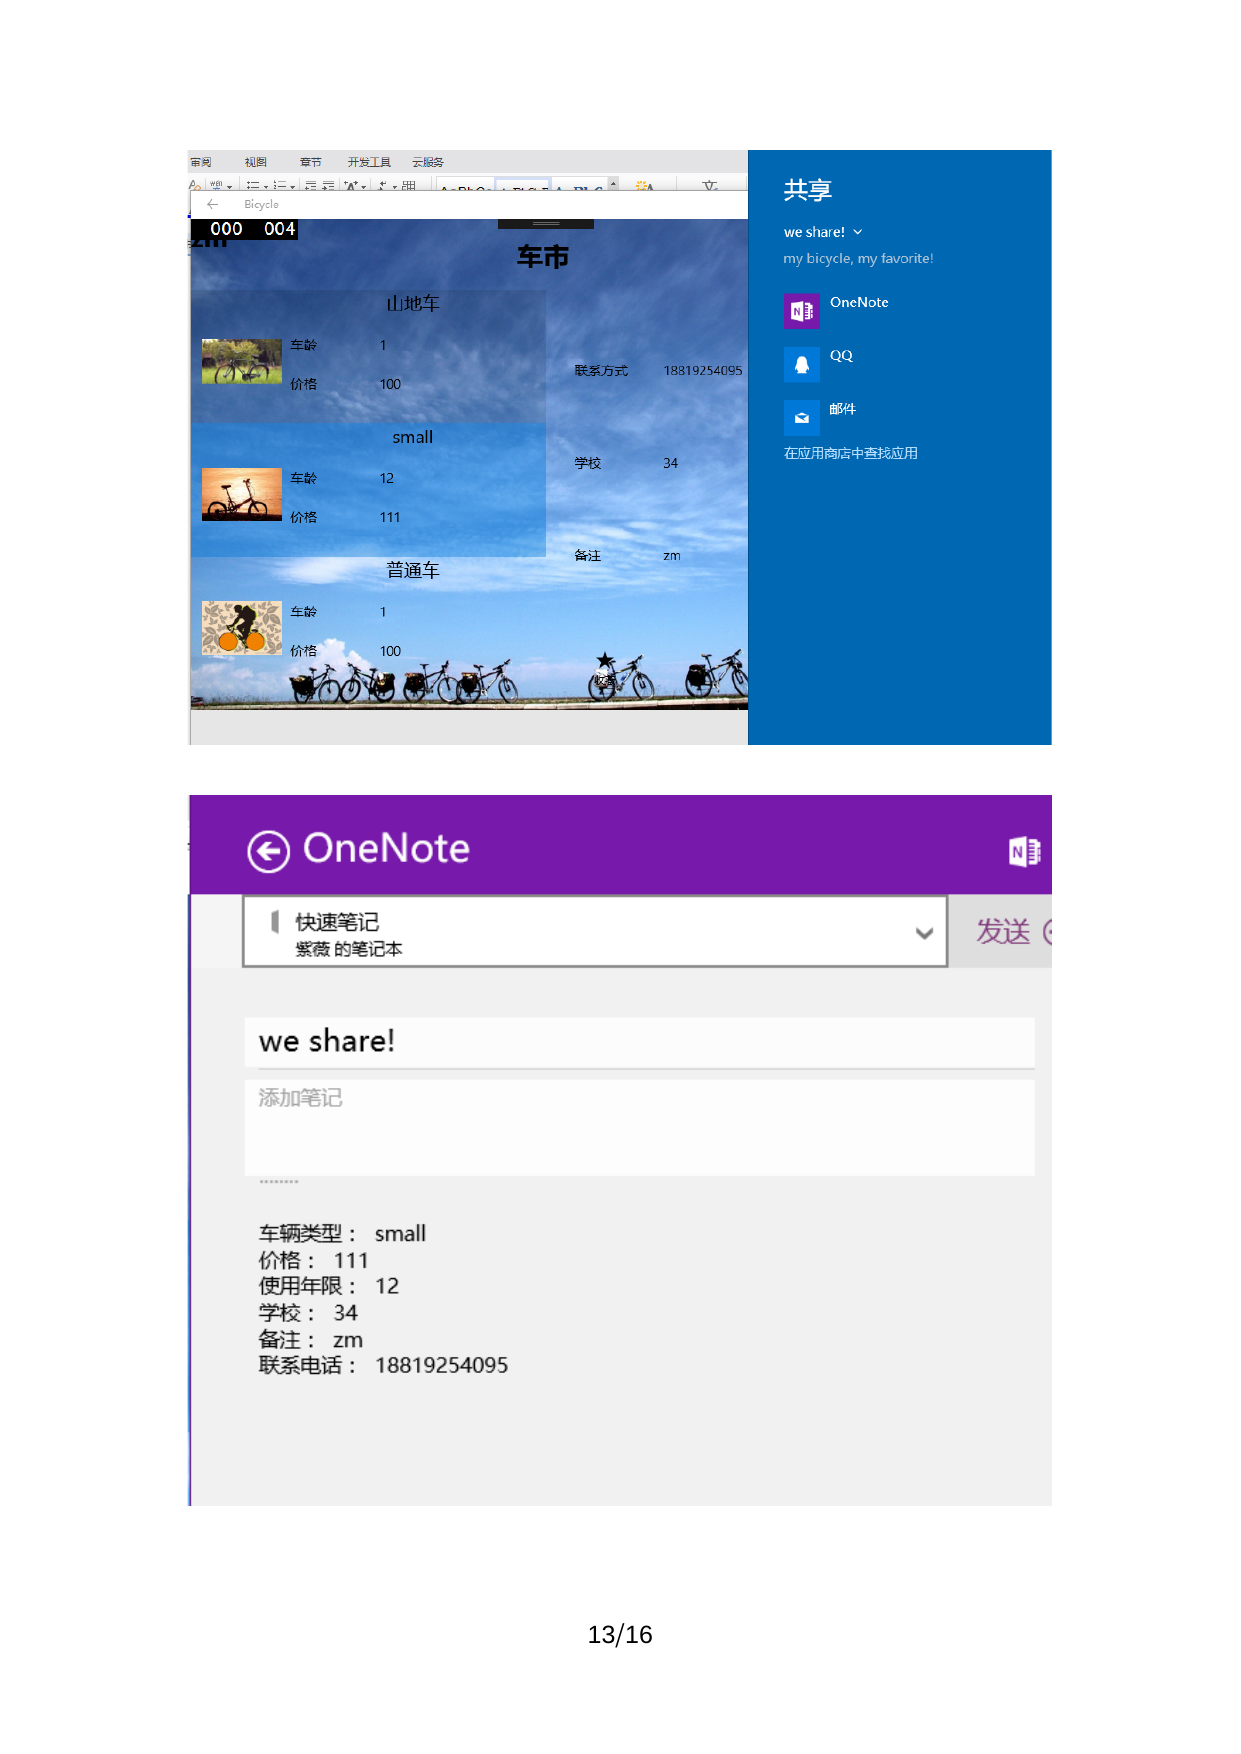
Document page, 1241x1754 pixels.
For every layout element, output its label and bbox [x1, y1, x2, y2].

picture [187, 795, 1052, 1506]
picture [187, 150, 1052, 745]
